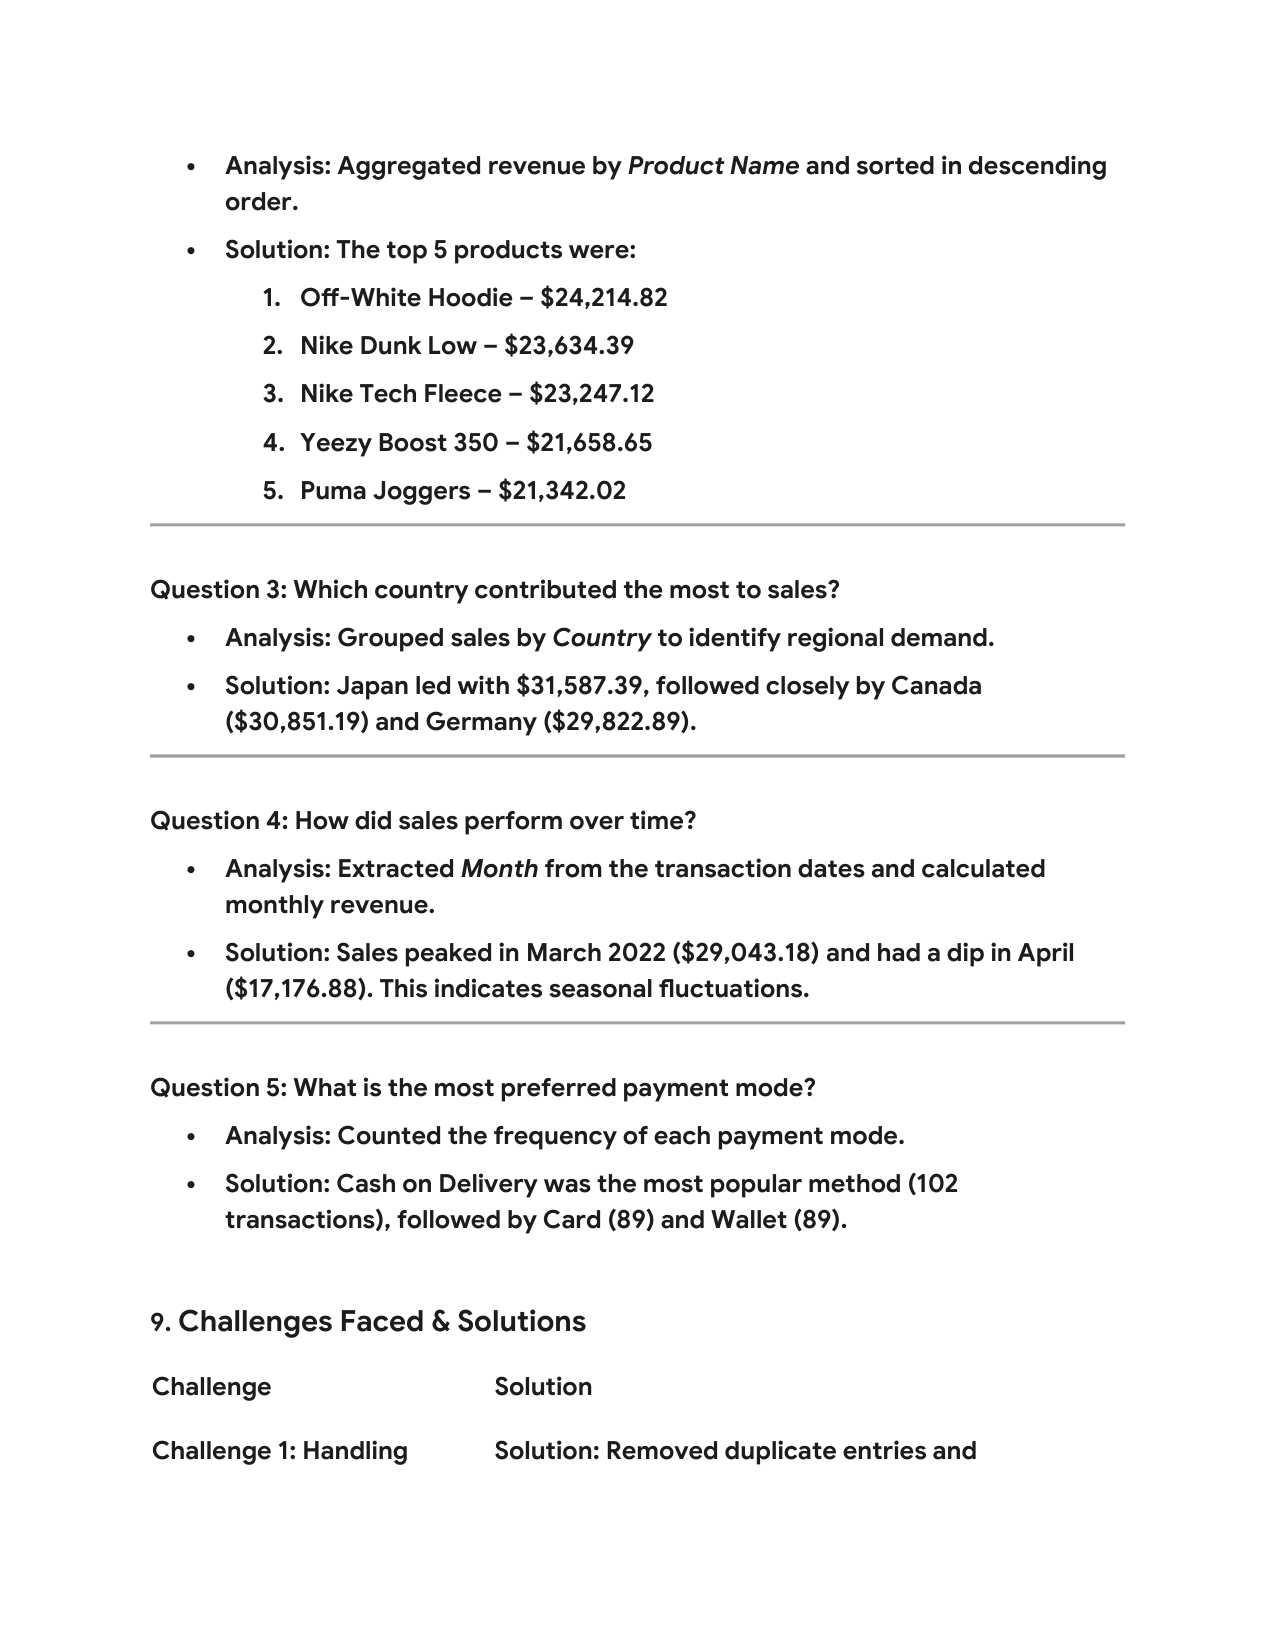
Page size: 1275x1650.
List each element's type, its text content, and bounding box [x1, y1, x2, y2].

subtitle Solution: Japan led with $31,587.39, followed closely by Canada ($30,851.19) and Germany ($29,822.89). [187, 671, 1125, 738]
subtitle Question 4: How did sales perform over time? [150, 805, 1125, 837]
subtitle Nike Dunk Low – $23,634.39 [262, 330, 1125, 362]
subtitle Analysis: Extracted Month from the transaction dates and calculated monthly revenue. [187, 853, 1125, 921]
subtitle Analysis: Grouped sales by Country to identify regional demand. [187, 622, 1125, 654]
subtitle Solution: Sales peaked in March 2022 ($29,043.18) and had a dip in April ($17,176.88). This indicates seasonal fluctuations. [187, 937, 1125, 1004]
subtitle Solution: The top 5 products were: [187, 234, 1125, 265]
subtitle Question 5: What is the most preferred payment mode? [150, 1072, 1125, 1103]
subtitle Puma Joggers – $21,342.02 [262, 475, 1125, 506]
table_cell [493, 1422, 1125, 1468]
table_header Challenge [150, 1358, 493, 1422]
subtitle Analysis: Counted the frequency of each payment mode. [187, 1120, 1125, 1152]
subtitle Yeezy Boost 350 – $21,658.65 [262, 427, 1125, 458]
table_header Solution [493, 1358, 1125, 1422]
subtitle Solution: Cash on Delivery was the most popular method (102 transactions), followed by Card (89) and Wallet (89). [187, 1168, 1125, 1236]
subtitle Off-White Hoodie – $24,214.82 [262, 282, 1125, 313]
subtitle Analysis: Aggregated revenue by Product Name and sorted in descending order. [187, 150, 1125, 217]
subtitle Nike Tech Fleece – $23,247.12 [262, 379, 1125, 410]
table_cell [150, 1422, 493, 1468]
subtitle 9. Challenges Faced & Solutions [150, 1303, 1125, 1340]
subtitle Question 3: Which country contributed the most to sales? [150, 574, 1125, 605]
